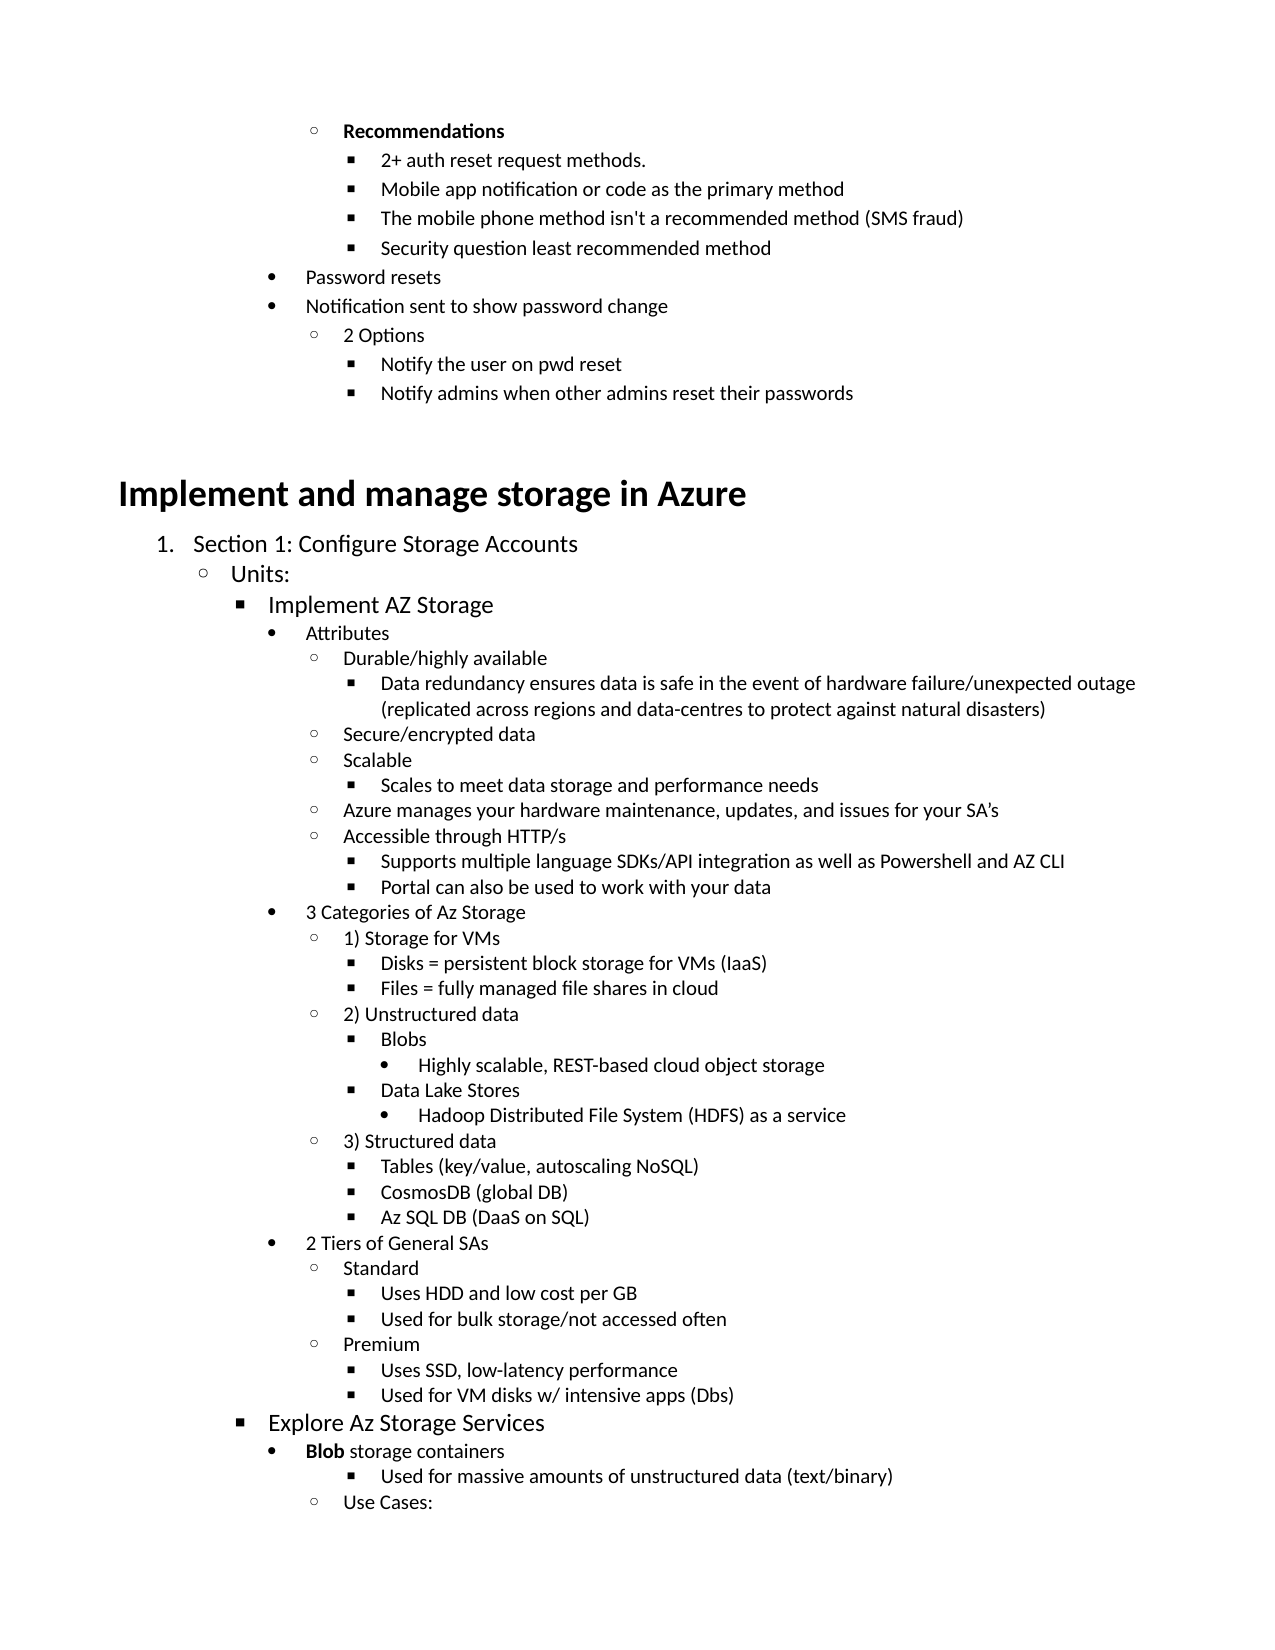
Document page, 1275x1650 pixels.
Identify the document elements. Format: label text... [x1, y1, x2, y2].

list Blob storage containers [268, 1438, 1157, 1463]
list Notify the user on pwd reset [343, 351, 1157, 377]
list Recommendations [306, 118, 1157, 143]
list Notification sent to show password change [268, 293, 1157, 318]
list Az SQL DB (DaaS on SQL) [343, 1204, 1157, 1230]
list 2 Tiers of General SAs [268, 1230, 1157, 1255]
subtitle Implement and manage storage in Azure [118, 470, 1157, 516]
list Mobile app notification or code as the primary method [343, 176, 1157, 202]
list Security question least recommended method [343, 235, 1157, 260]
list Explore Az Storage Services [231, 1408, 1157, 1438]
list Attributes [268, 620, 1157, 645]
list Secure/encrypted data [306, 721, 1157, 747]
list Uses HDD and low cost per GB [343, 1281, 1157, 1306]
list CosmosDB (global DB) [343, 1179, 1157, 1204]
list Password resets [268, 264, 1157, 289]
list Used for VM disks w/ intensive apps (Dbs) [343, 1382, 1157, 1408]
list 3 Categories of Az Storage [268, 899, 1157, 925]
list Tables (key/value, autoscaling NoSQL) [343, 1153, 1157, 1179]
list 2) Unstructured data [306, 1001, 1157, 1026]
list 3) Structured data [306, 1128, 1157, 1153]
list Premium [306, 1331, 1157, 1357]
list Uses SSD, low-latency performance [343, 1357, 1157, 1382]
list Data redundancy ensures data is safe in the event of hardware failure/unexpected outage (replicated across regions and data-centres to protect against natural disasters) [343, 671, 1157, 721]
list Accessible through HTTP/s [306, 823, 1157, 848]
list Supports multiple language SDKs/API integration as well as Powershell and AZ CLI [343, 848, 1157, 874]
list Implement AZ Storage [231, 589, 1157, 620]
list Scalable [306, 747, 1157, 772]
list Blobs [343, 1026, 1157, 1052]
list The mobile phone method isn't a recommended method (SMS fraud) [343, 206, 1157, 231]
list Use Cases: [306, 1489, 1157, 1514]
list 2+ auth reset request methods. [343, 147, 1157, 173]
list Portal can also be used to work with your data [343, 874, 1157, 899]
list Standard [306, 1255, 1157, 1281]
list Hadoop Distributed File System (HDFS) as a service [381, 1103, 1157, 1128]
list 2 Options [306, 322, 1157, 348]
list Data Lake Stores [343, 1077, 1157, 1103]
list Used for massive amounts of unstructured data (text/binary) [343, 1463, 1157, 1489]
list Disks = persistent block storage for VMs (IaaS) [343, 950, 1157, 976]
list 1) Storage for VMs [306, 925, 1157, 950]
list Used for bulk storage/not accessed often [343, 1306, 1157, 1331]
list Scales to meet data storage and performance needs [343, 772, 1157, 798]
list Azure manages your hardware maintenance, updates, and issues for your SA’s [306, 798, 1157, 823]
list Units: [193, 559, 1157, 589]
list Notify admins when other admins reset their passwords [343, 381, 1157, 406]
list Files = fully managed file shares in cloud [343, 976, 1157, 1001]
list Highly scalable, REST-based cloud object storage [381, 1052, 1157, 1077]
list Section 1: Configure Storage Accounts [156, 528, 1157, 559]
list Durable/highly available [306, 645, 1157, 671]
